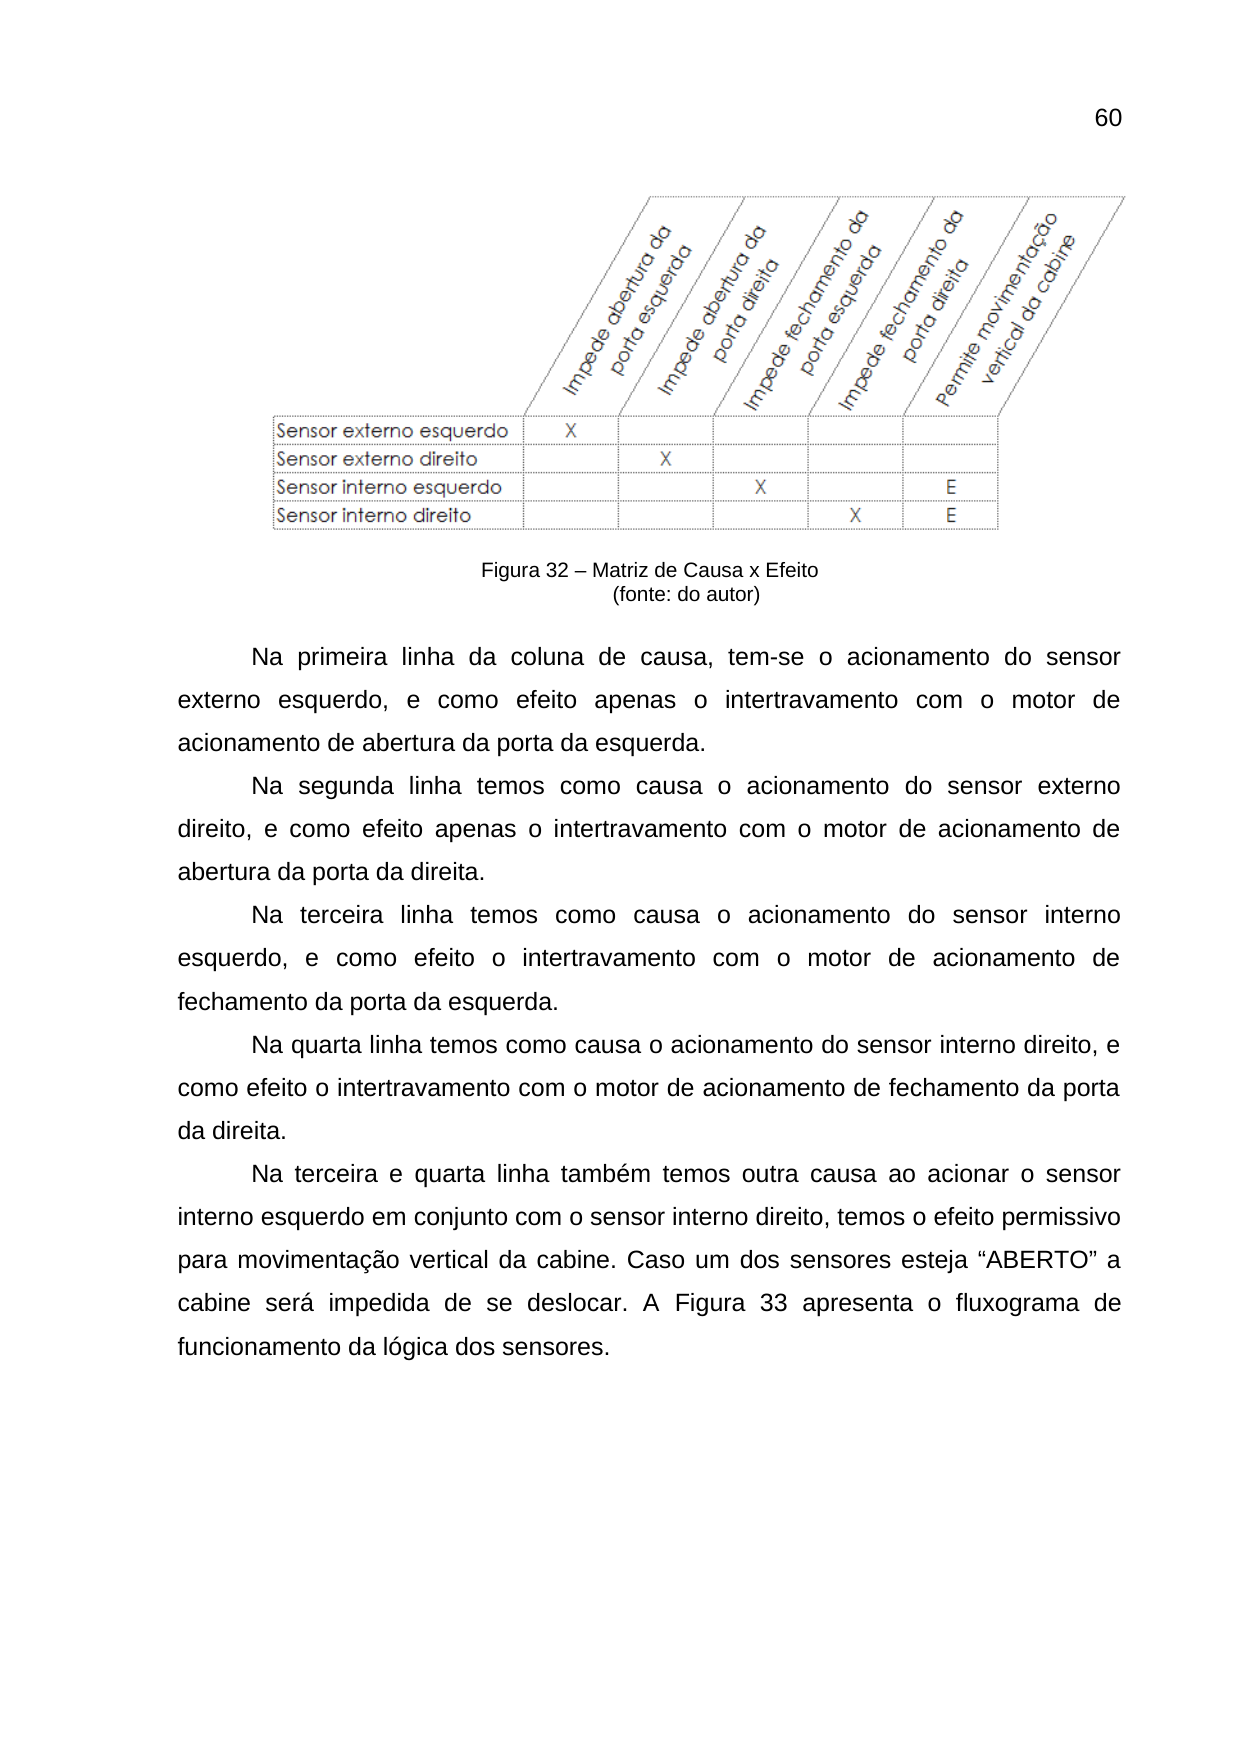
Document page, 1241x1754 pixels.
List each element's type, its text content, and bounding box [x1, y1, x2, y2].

text Na quarta linha temos como causa o acionamento do sensor interno direito, e como efeito o intertravamento com o motor de acionamento de fechamento da porta da direita. [177, 1029, 1122, 1144]
text Figura – Matriz de Causa x Efeito [177, 558, 1122, 582]
text Na primeira linha da coluna de causa, tem-se o acionamento do sensor externo esquerdo, e como efeito apenas o intertravamento com o motor de acionamento de abertura da porta da esquerda. [177, 641, 1122, 756]
text (fonte: do autor) [177, 582, 1122, 606]
text Na terceira linha temos como causa o acionamento do sensor interno esquerdo, e como efeito o intertravamento com o motor de acionamento de fechamento da porta da esquerda. [177, 900, 1122, 1015]
text Na terceira e quarta linha também temos outra causa ao acionar o sensor interno esquerdo em conjunto com o sensor interno direito, temos o efeito permissivo para movimentação vertical da cabine. Caso um dos sensores esteja “ABERTO” a cabine será impedida de se deslocar. A Figura 33 apresenta o fluxograma de funcionamento da lógica dos sensores. [177, 1159, 1122, 1360]
picture [251, 177, 1137, 544]
text Na segunda linha temos como causa o acionamento do sensor externo direito, e como efeito apenas o intertravamento com o motor de acionamento de abertura da porta da direita. [177, 771, 1122, 886]
